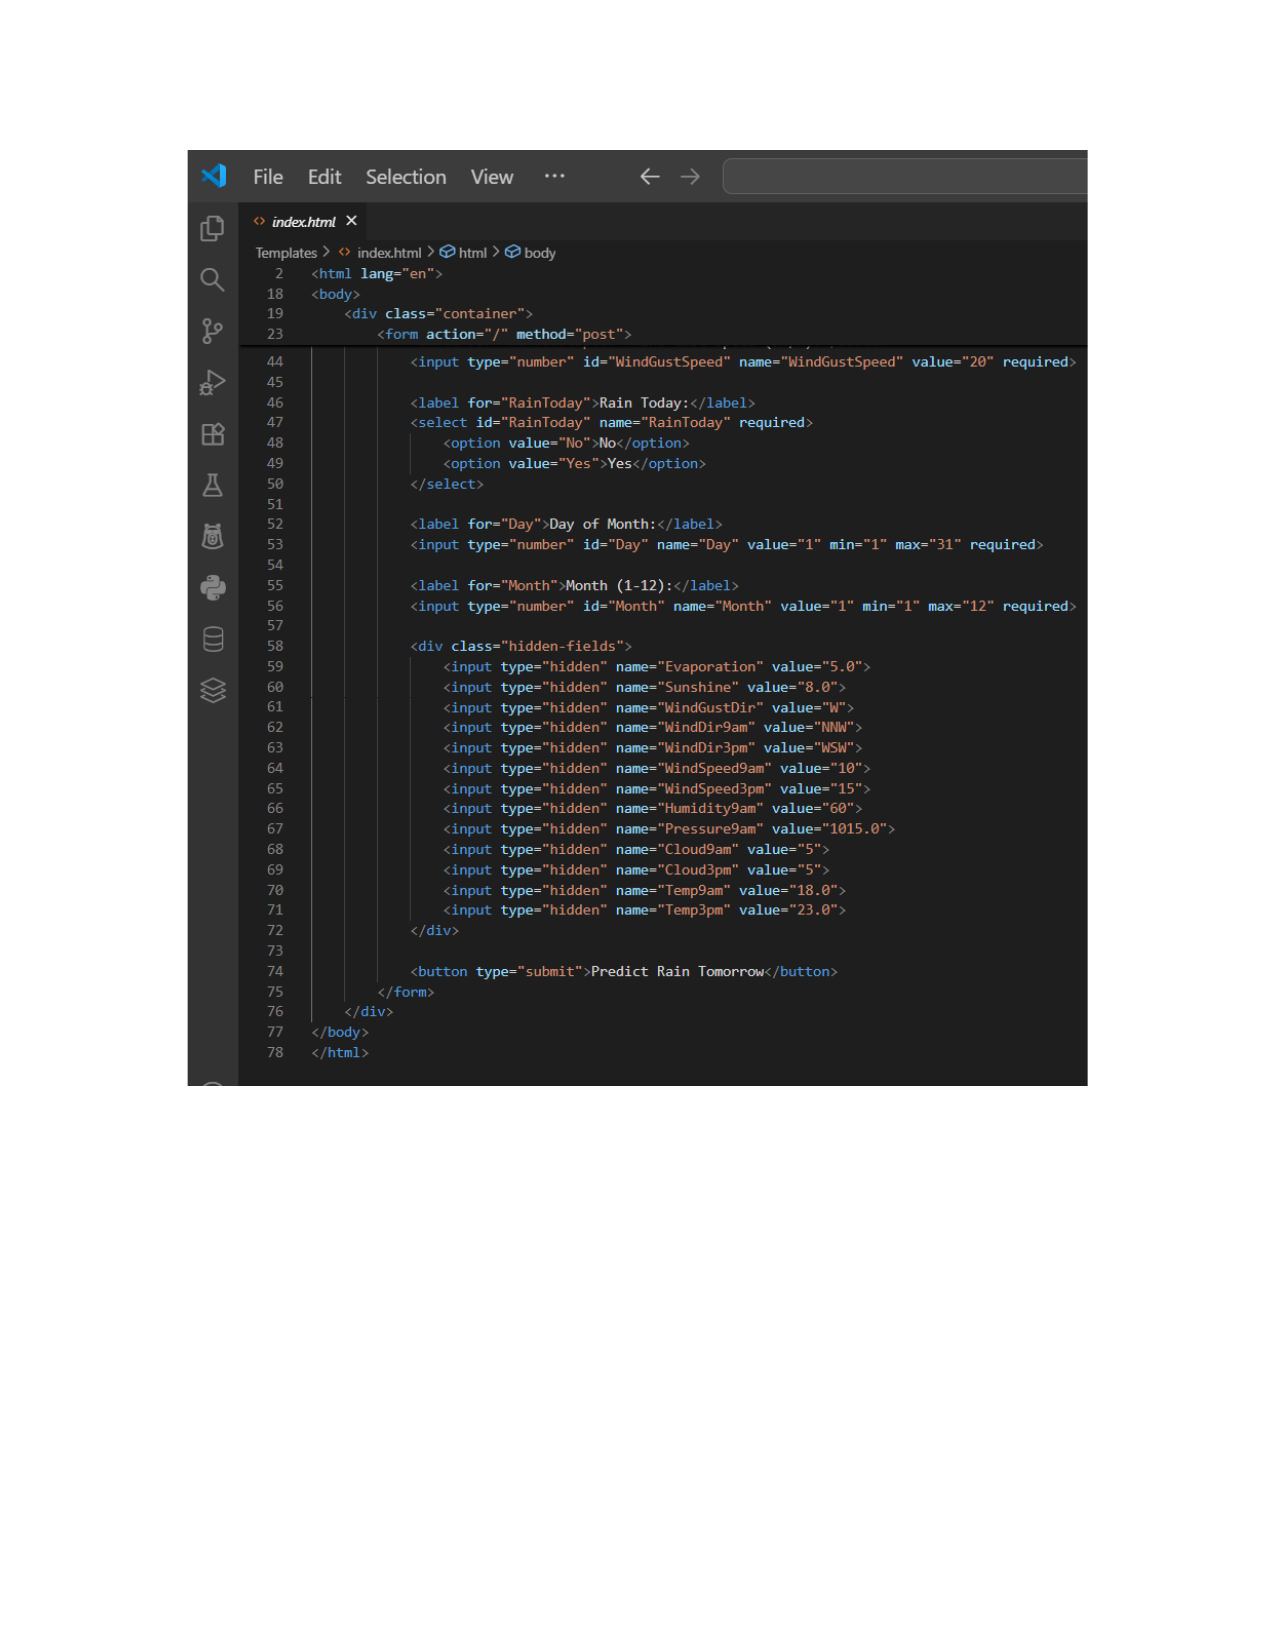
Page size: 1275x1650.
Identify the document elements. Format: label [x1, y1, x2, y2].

picture [187, 150, 1088, 1086]
